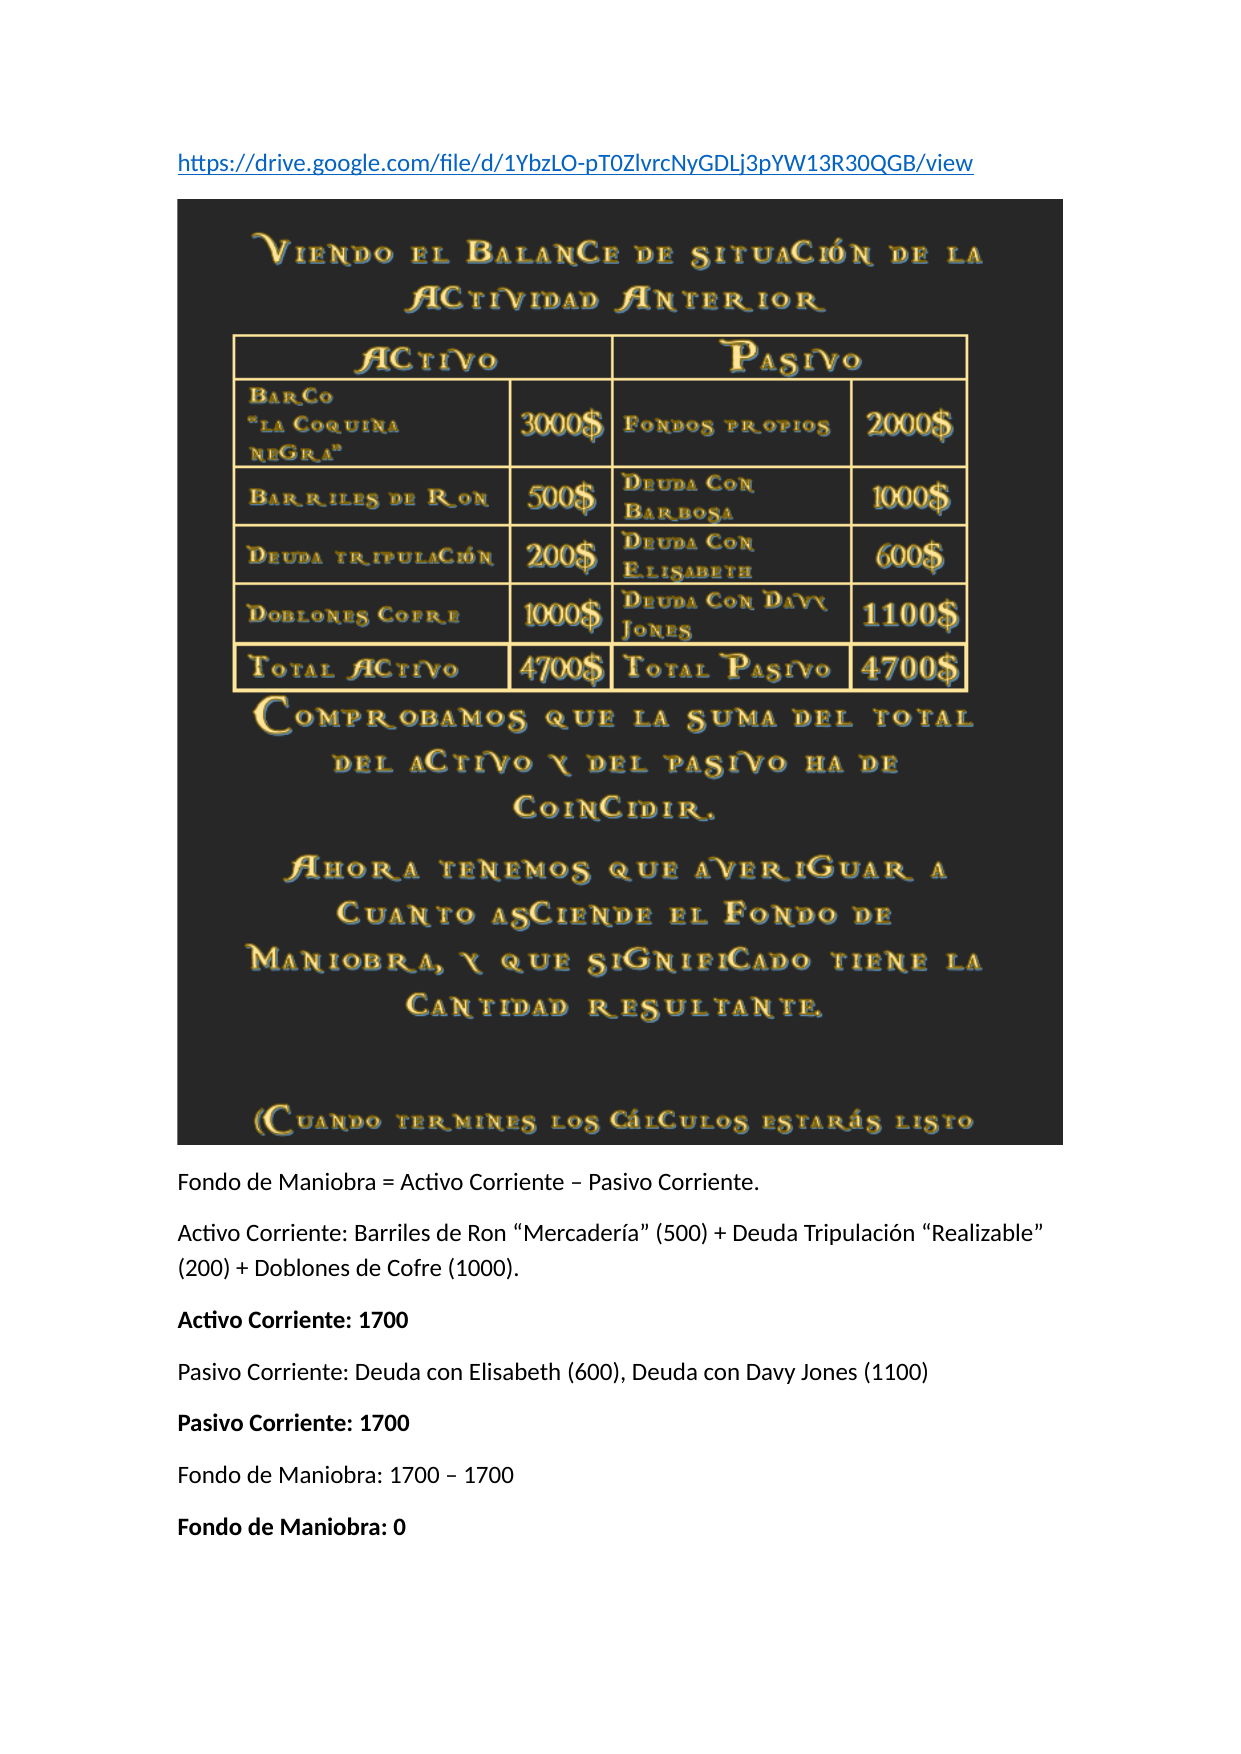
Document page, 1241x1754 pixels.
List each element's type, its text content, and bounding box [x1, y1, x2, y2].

text Fondo de Maniobra: 0 [177, 1511, 1063, 1541]
picture [177, 199, 1063, 1145]
text Activo Corriente: Barriles de Ron “Mercadería” (500) + Deuda Tripulación “Realizable” (200) + Doblones de Cofre (1000). [177, 1218, 1063, 1283]
text Fondo de Maniobra: 1700 – 1700 [177, 1459, 1063, 1490]
text Activo Corriente: 1700 [177, 1304, 1063, 1335]
text Pasivo Corriente: 1700 [177, 1408, 1063, 1438]
text Fondo de Maniobra = Activo Corriente – Pasivo Corriente. [177, 1166, 1063, 1196]
text Pasivo Corriente: Deuda con Elisabeth (600), Deuda con Davy Jones (1100) [177, 1356, 1063, 1386]
text https://drive.google.com/file/d/1YbzLO-pT0ZlvrcNyGDLj3pYW13R30QGB/view [177, 148, 1063, 178]
